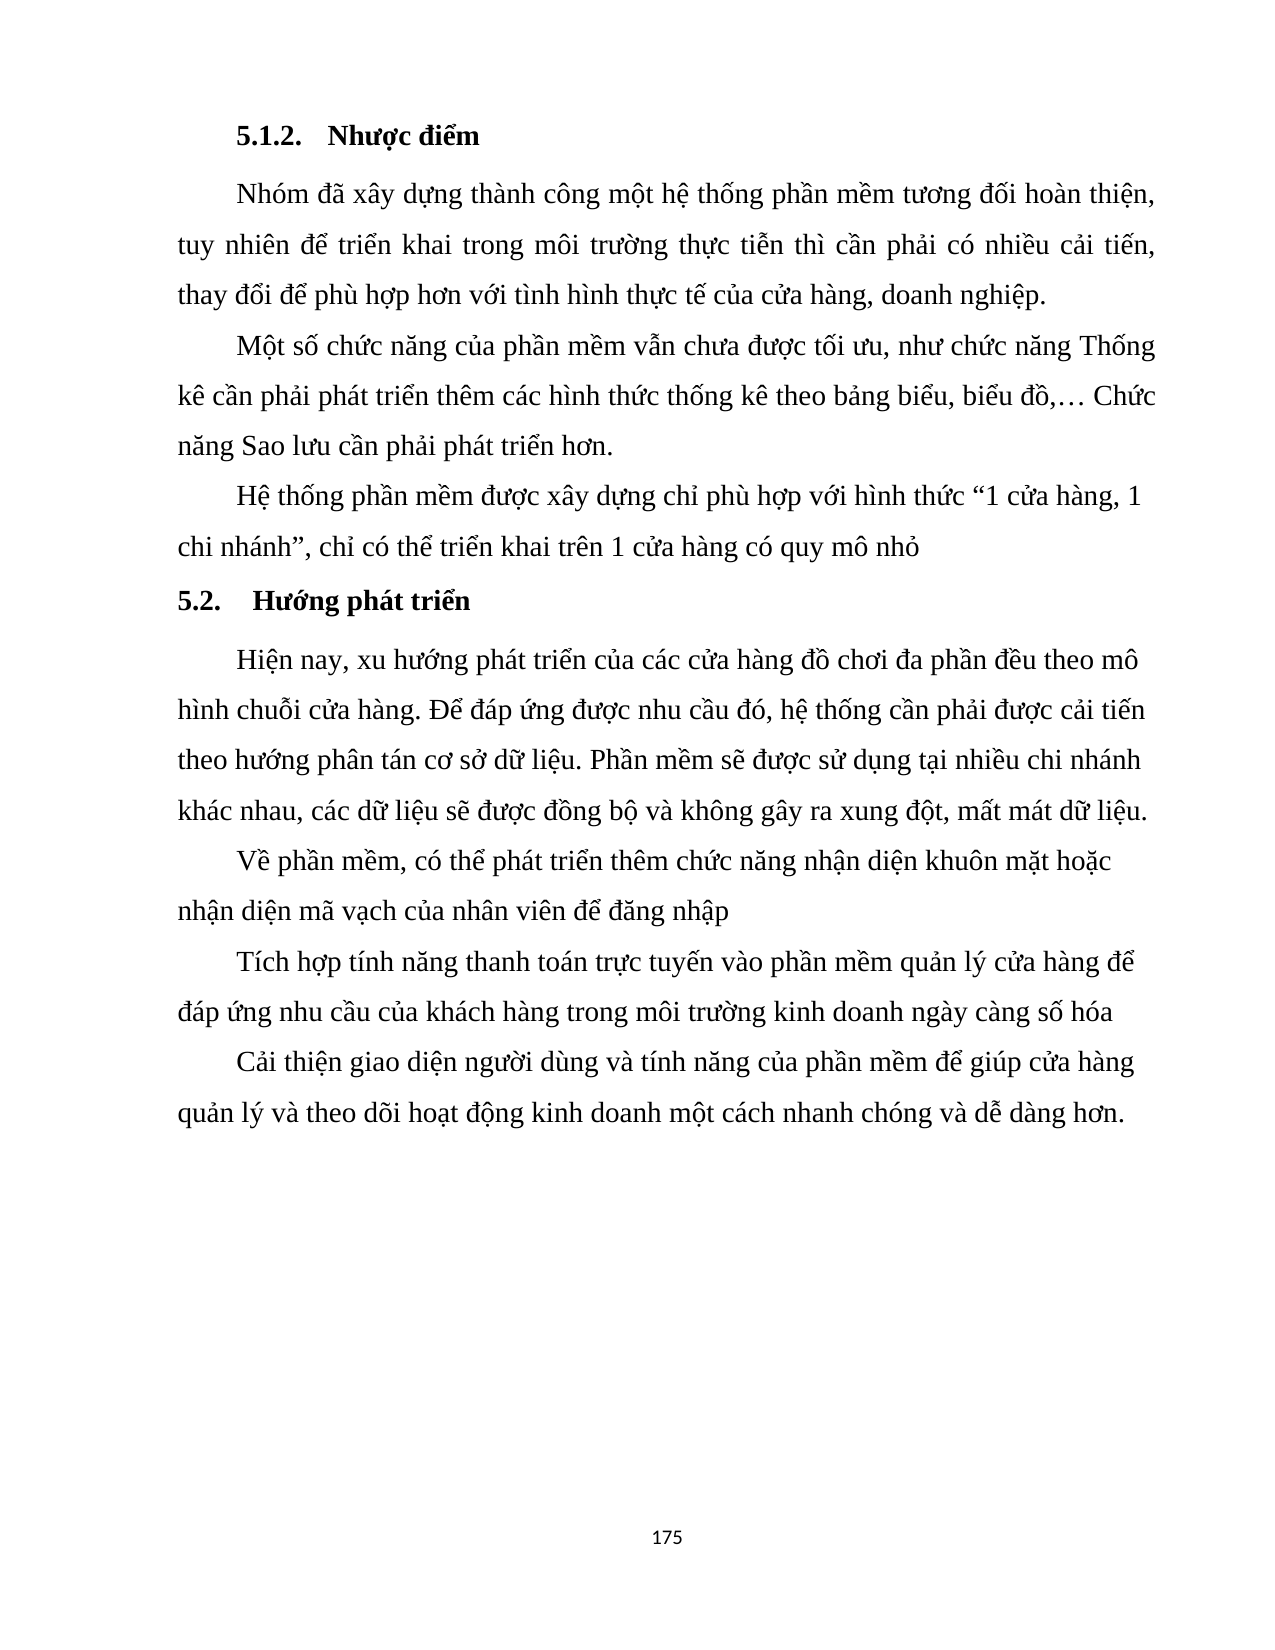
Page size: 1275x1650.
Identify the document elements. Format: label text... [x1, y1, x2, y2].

text Một số chức năng của phần mềm vẫn chưa được tối ưu, như chức năng Thống kê cần phải phát triển thêm các hình thức thống kê theo bảng biểu, biểu đồ,… Chức năng Sao lưu cần phải phát triển hơn. [177, 328, 1157, 462]
text Cải thiện giao diện người dùng và tính năng của phần mềm để giúp cửa hàng quản lý và theo dõi hoạt động kinh doanh một cách nhanh chóng và dễ dàng hơn. [177, 1044, 1157, 1128]
text Về phần mềm, có thể phát triển thêm chức năng nhận diện khuôn mặt hoặc nhận diện mã vạch của nhân viên để đăng nhập [177, 843, 1157, 927]
text Tích hợp tính năng thanh toán trực tuyến vào phần mềm quản lý cửa hàng để đáp ứng nhu cầu của khách hàng trong môi trường kinh doanh ngày càng số hóa [177, 944, 1157, 1028]
subtitle Hướng phát triển [177, 583, 1157, 617]
text Hiện nay, xu hướng phát triển của các cửa hàng đồ chơi đa phần đều theo mô hình chuỗi cửa hàng. Để đáp ứng được nhu cầu đó, hệ thống cần phải được cải tiến theo hướng phân tán cơ sở dữ liệu. Phần mềm sẽ được sử dụng tại nhiều chi nhánh khác nhau, các dữ liệu sẽ được đồng bộ và không gây ra xung đột, mất mát dữ liệu. [177, 642, 1157, 826]
subtitle Nhược điểm [177, 118, 1157, 152]
text Hệ thống phần mềm được xây dựng chỉ phù hợp với hình thức “1 cửa hàng, 1 chi nhánh”, chỉ có thể triển khai trên 1 cửa hàng có quy mô nhỏ [177, 478, 1157, 562]
text Nhóm đã xây dựng thành công một hệ thống phần mềm tương đối hoàn thiện, tuy nhiên để triển khai trong môi trường thực tiễn thì cần phải có nhiều cải tiến, thay đổi để phù hợp hơn với tình hình thực tế của cửa hàng, doanh nghiệp. [177, 177, 1157, 311]
